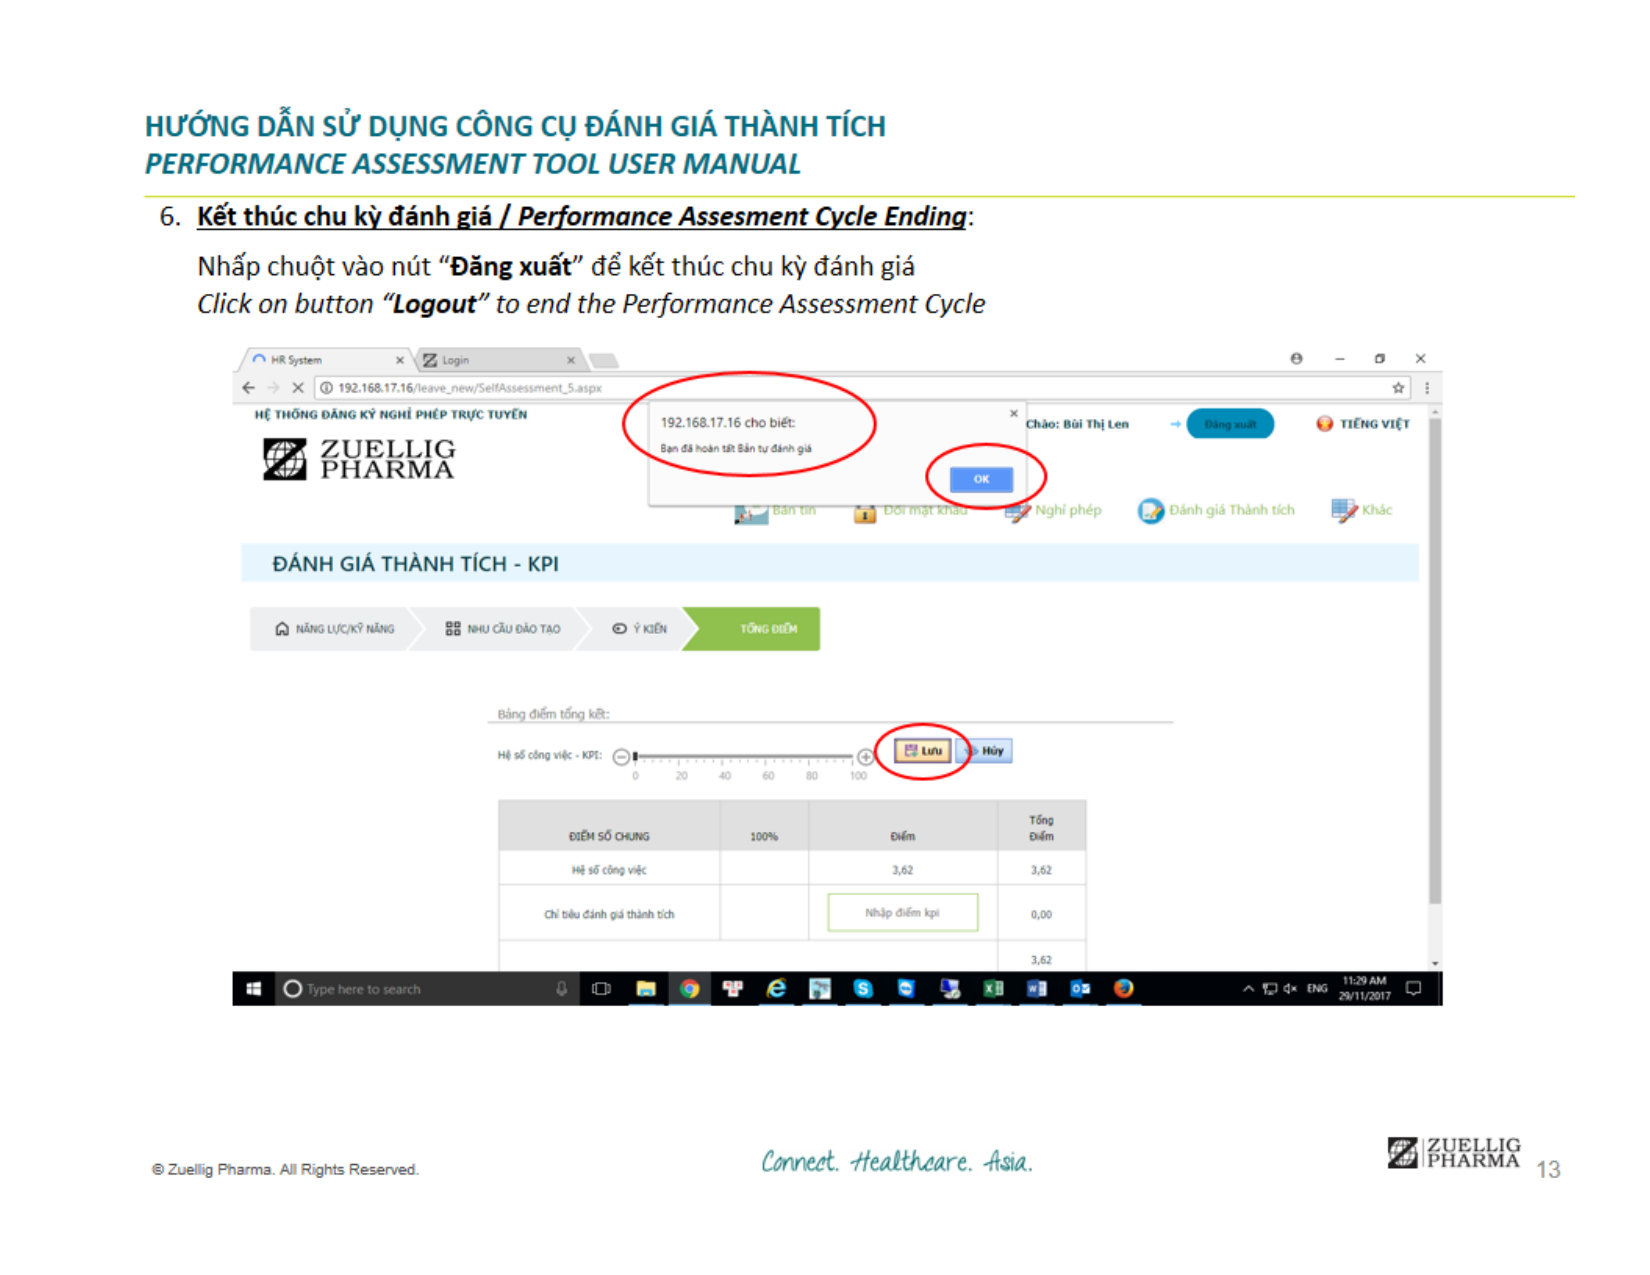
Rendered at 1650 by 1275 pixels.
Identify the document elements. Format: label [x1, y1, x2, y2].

picture [75, 75, 1575, 1200]
